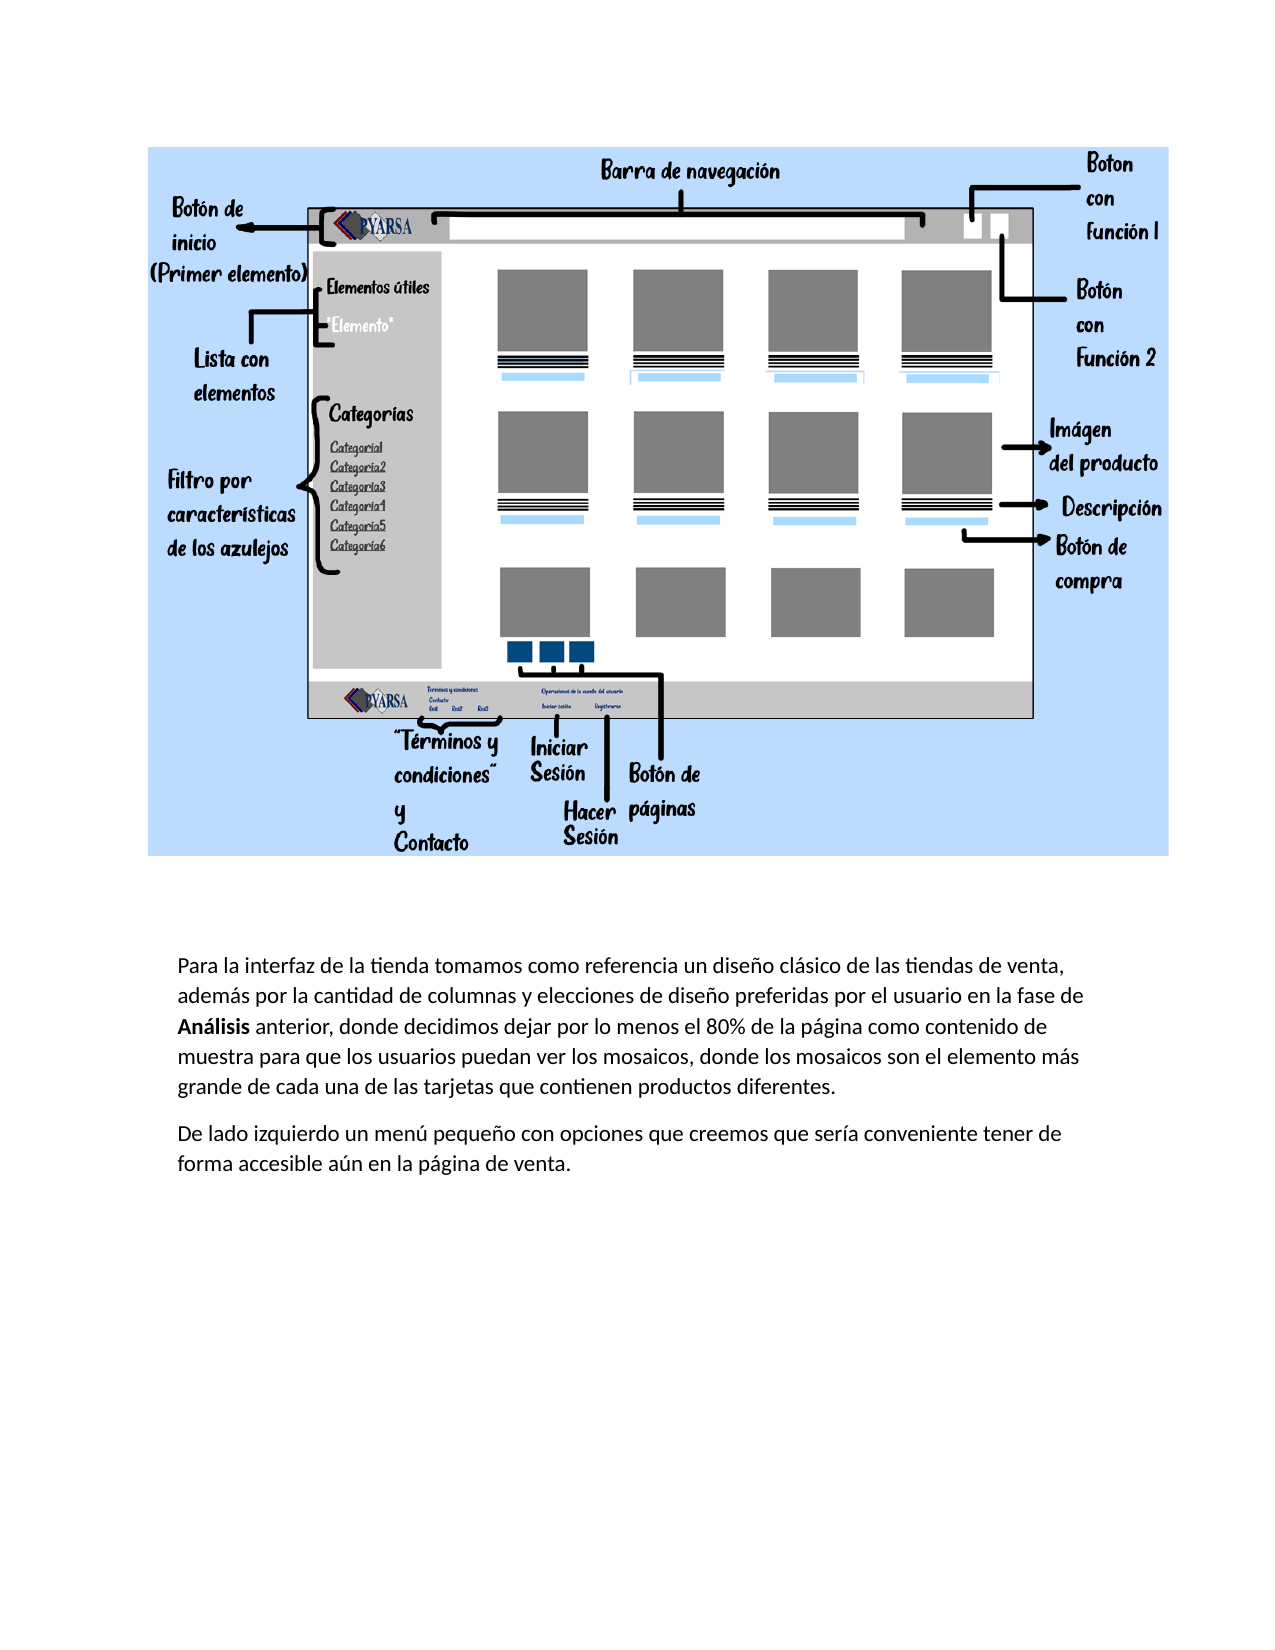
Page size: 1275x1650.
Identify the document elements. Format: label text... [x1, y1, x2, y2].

picture [147, 147, 1169, 856]
text Para la interfaz de la tienda tomamos como referencia un diseño clásico de las tiendas de venta, además por la cantidad de columnas y elecciones de diseño preferidas por el usuario en la fase de Análisis anterior, donde decidimos dejar por lo menos el 80% de la página como contenido de muestra para que los usuarios puedan ver los mosaicos, donde los mosaicos son el elemento más grande de cada una de las tarjetas que contienen productos diferentes. [177, 951, 1098, 1100]
text De lado izquierdo un menú pequeño con opciones que creemos que sería conveniente tener de forma accesible aún en la página de venta. [177, 1119, 1098, 1177]
